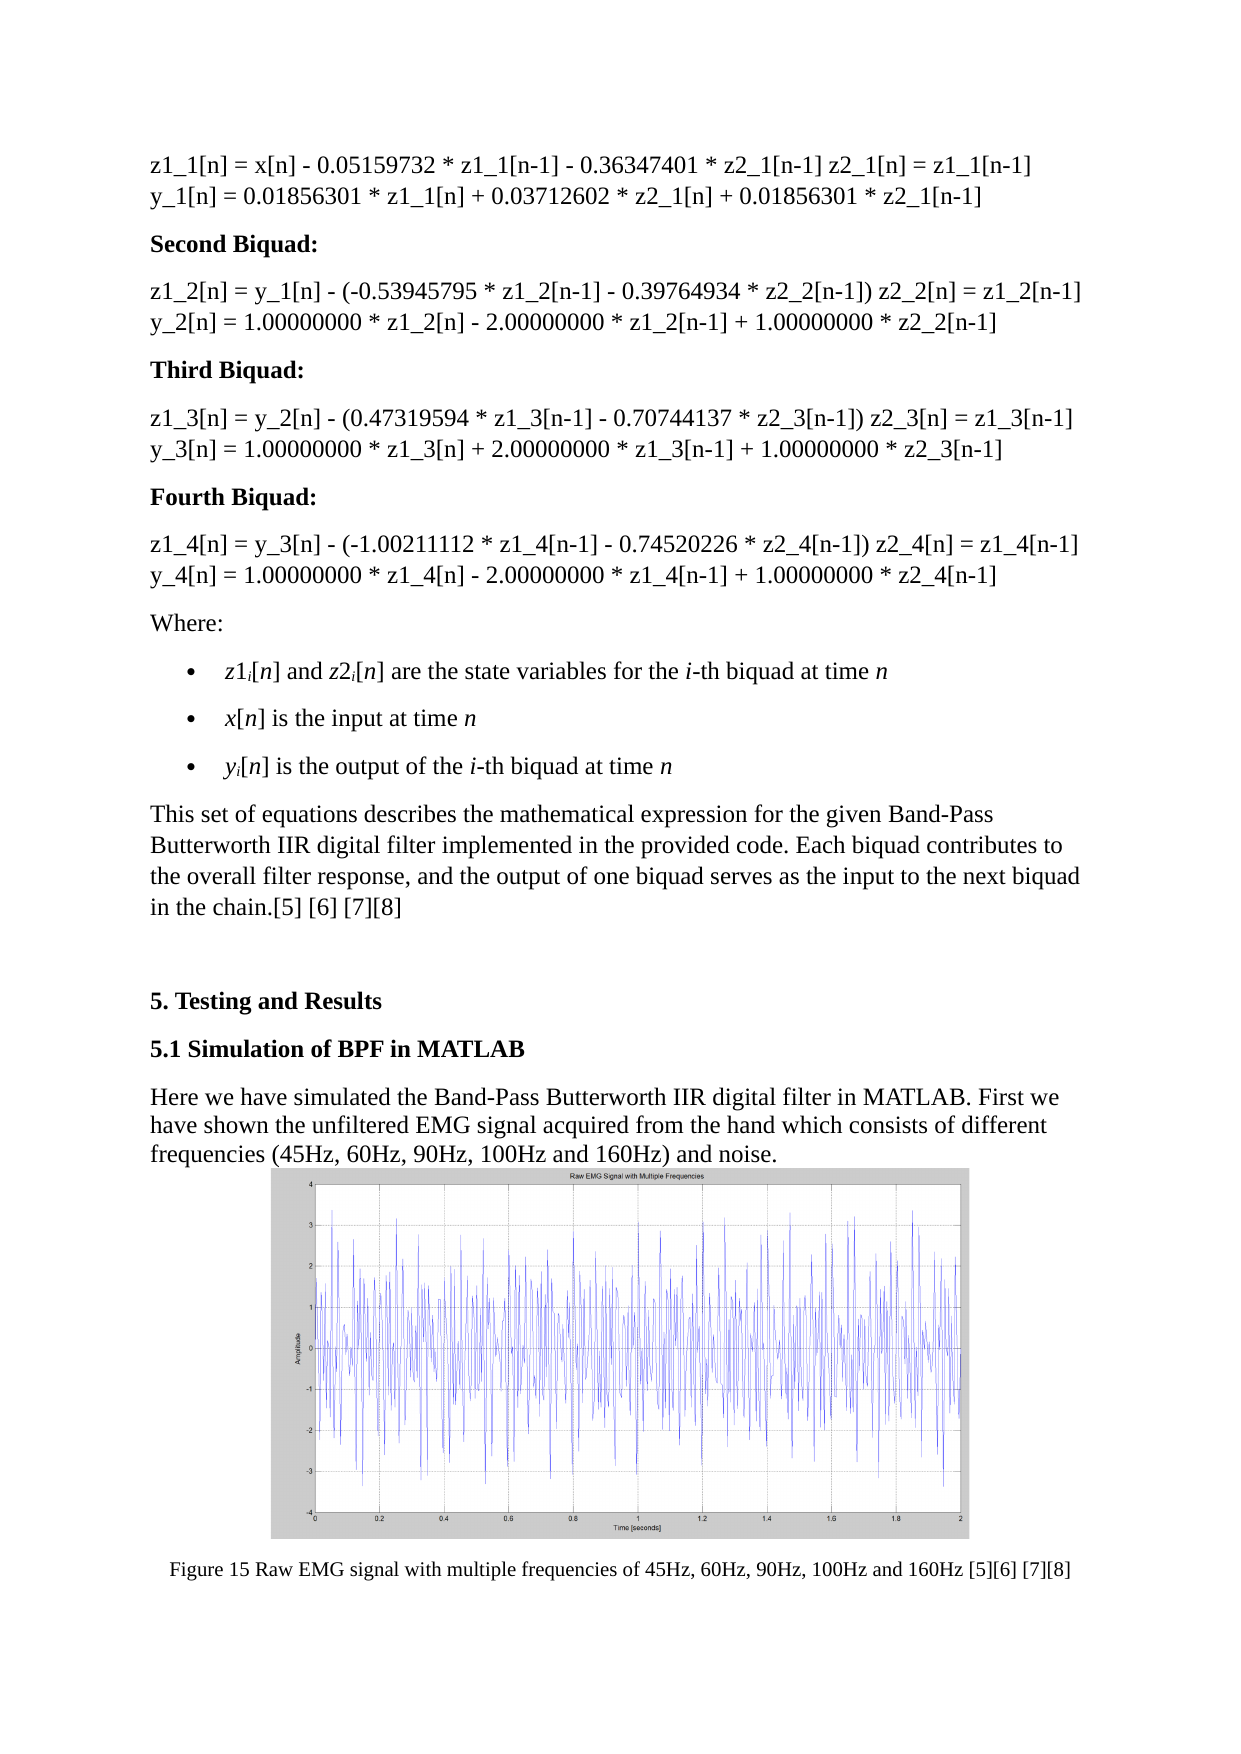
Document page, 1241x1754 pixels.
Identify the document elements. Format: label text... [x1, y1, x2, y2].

list z1i​[n] and z2i​[n] are the state variables for the i-th biquad at time n [187, 656, 1090, 684]
text Where: [150, 608, 1090, 637]
text Third Biquad: [150, 355, 1090, 384]
picture [270, 1168, 970, 1539]
text z1_4[n] = y_3[n] - (-1.00211112 * z1_4[n-1] - 0.74520226 * z2_4[n-1]) z2_4[n] = z1_4[n-1] y_4[n] = 1.00000000 * z1_4[n] - 2.00000000 * z1_4[n-1] + 1.00000000 * z2_4[n-1] [150, 529, 1090, 589]
list x[n] is the input at time n [187, 703, 1090, 732]
text This set of equations describes the mathematical expression for the given Band-Pass Butterworth IIR digital filter implemented in the provided code. Each biquad contributes to the overall filter response, and the output of one biquad serves as the input to the next biquad in the chain.[5] [6] [7][8] [150, 799, 1090, 921]
text 5.1 Simulation of BPF in MATLAB [150, 1034, 1090, 1063]
text Second Biquad: [150, 229, 1090, 257]
text z1_1[n] = x[n] - 0.05159732 * z1_1[n-1] - 0.36347401 * z2_1[n-1] z2_1[n] = z1_1[n-1] y_1[n] = 0.01856301 * z1_1[n] + 0.03712602 * z2_1[n] + 0.01856301 * z2_1[n-1] [150, 150, 1090, 210]
text z1_3[n] = y_2[n] - (0.47319594 * z1_3[n-1] - 0.70744137 * z2_3[n-1]) z2_3[n] = z1_3[n-1] y_3[n] = 1.00000000 * z1_3[n] + 2.00000000 * z1_3[n-1] + 1.00000000 * z2_3[n-1] [150, 403, 1090, 463]
text Figure 15 Raw EMG signal with multiple frequencies of 45Hz, 60Hz, 90Hz, 100Hz and 160Hz [5][6] [7][8] [150, 1557, 1090, 1581]
list yi​[n] is the output of the i-th biquad at time n [187, 751, 1090, 780]
text z1_2[n] = y_1[n] - (-0.53945795 * z1_2[n-1] - 0.39764934 * z2_2[n-1]) z2_2[n] = z1_2[n-1] y_2[n] = 1.00000000 * z1_2[n] - 2.00000000 * z1_2[n-1] + 1.00000000 * z2_2[n-1] [150, 276, 1090, 336]
text Here we have simulated the Band-Pass Butterworth IIR digital filter in MATLAB. First we have shown the unfiltered EMG signal acquired from the hand which consists of different frequencies (45Hz, 60Hz, 90Hz, 100Hz and 160Hz) and noise. [150, 1082, 1090, 1168]
text Fourth Biquad: [150, 482, 1090, 510]
text 5. Testing and Results [150, 986, 1090, 1015]
